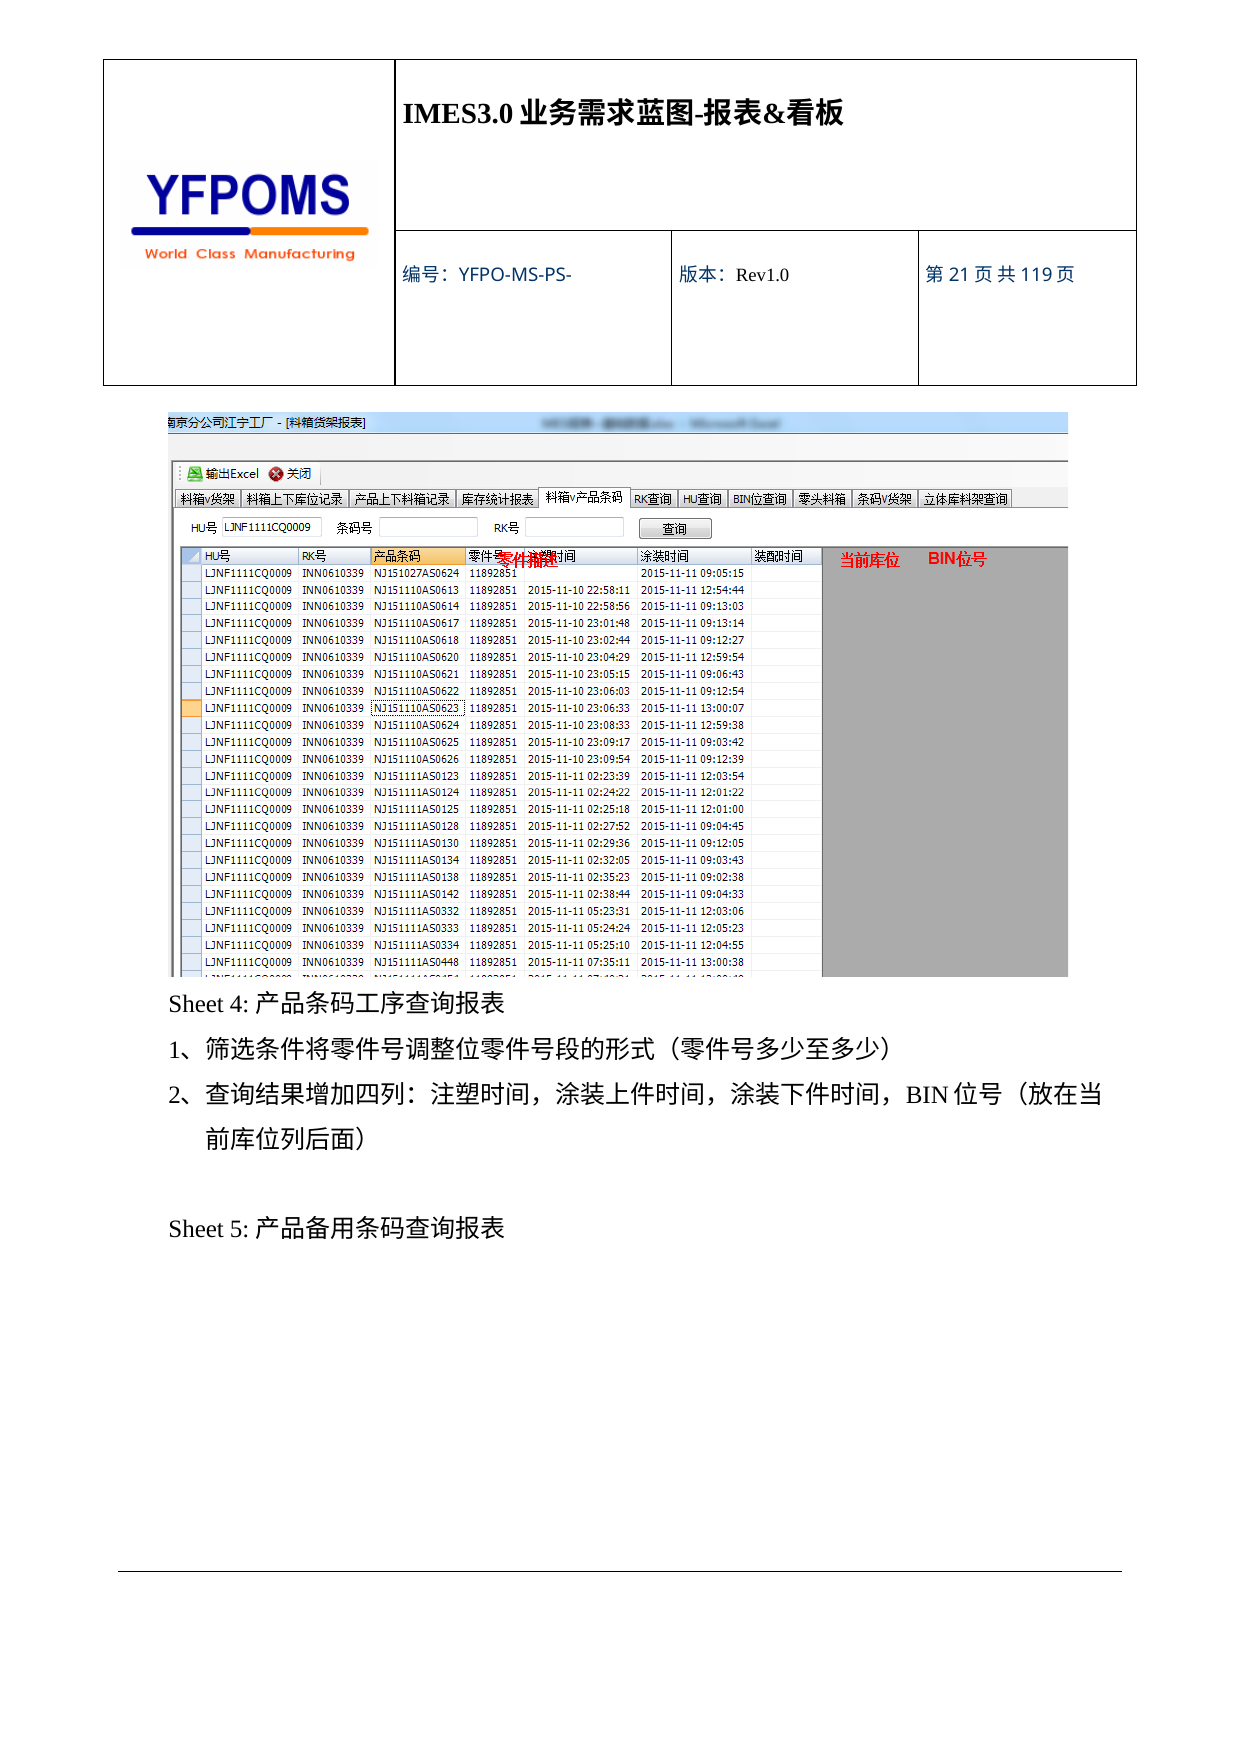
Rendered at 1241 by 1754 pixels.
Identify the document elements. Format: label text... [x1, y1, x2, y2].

text 2、查询结果增加四列：注塑时间，涂装上件时间，涂装下件时间，BIN位号（放在当前库位列后面） [168, 1074, 1122, 1156]
picture [120, 160, 378, 270]
text 1、筛选条件将零件号调整位零件号段的形式（零件号多少至多少） [118, 1029, 1122, 1066]
text Sheet 4: 产品条码工序查询报表 [118, 984, 1122, 1020]
picture [168, 412, 1069, 977]
text Sheet 5: 产品备用条码查询报表 [118, 1208, 1122, 1245]
